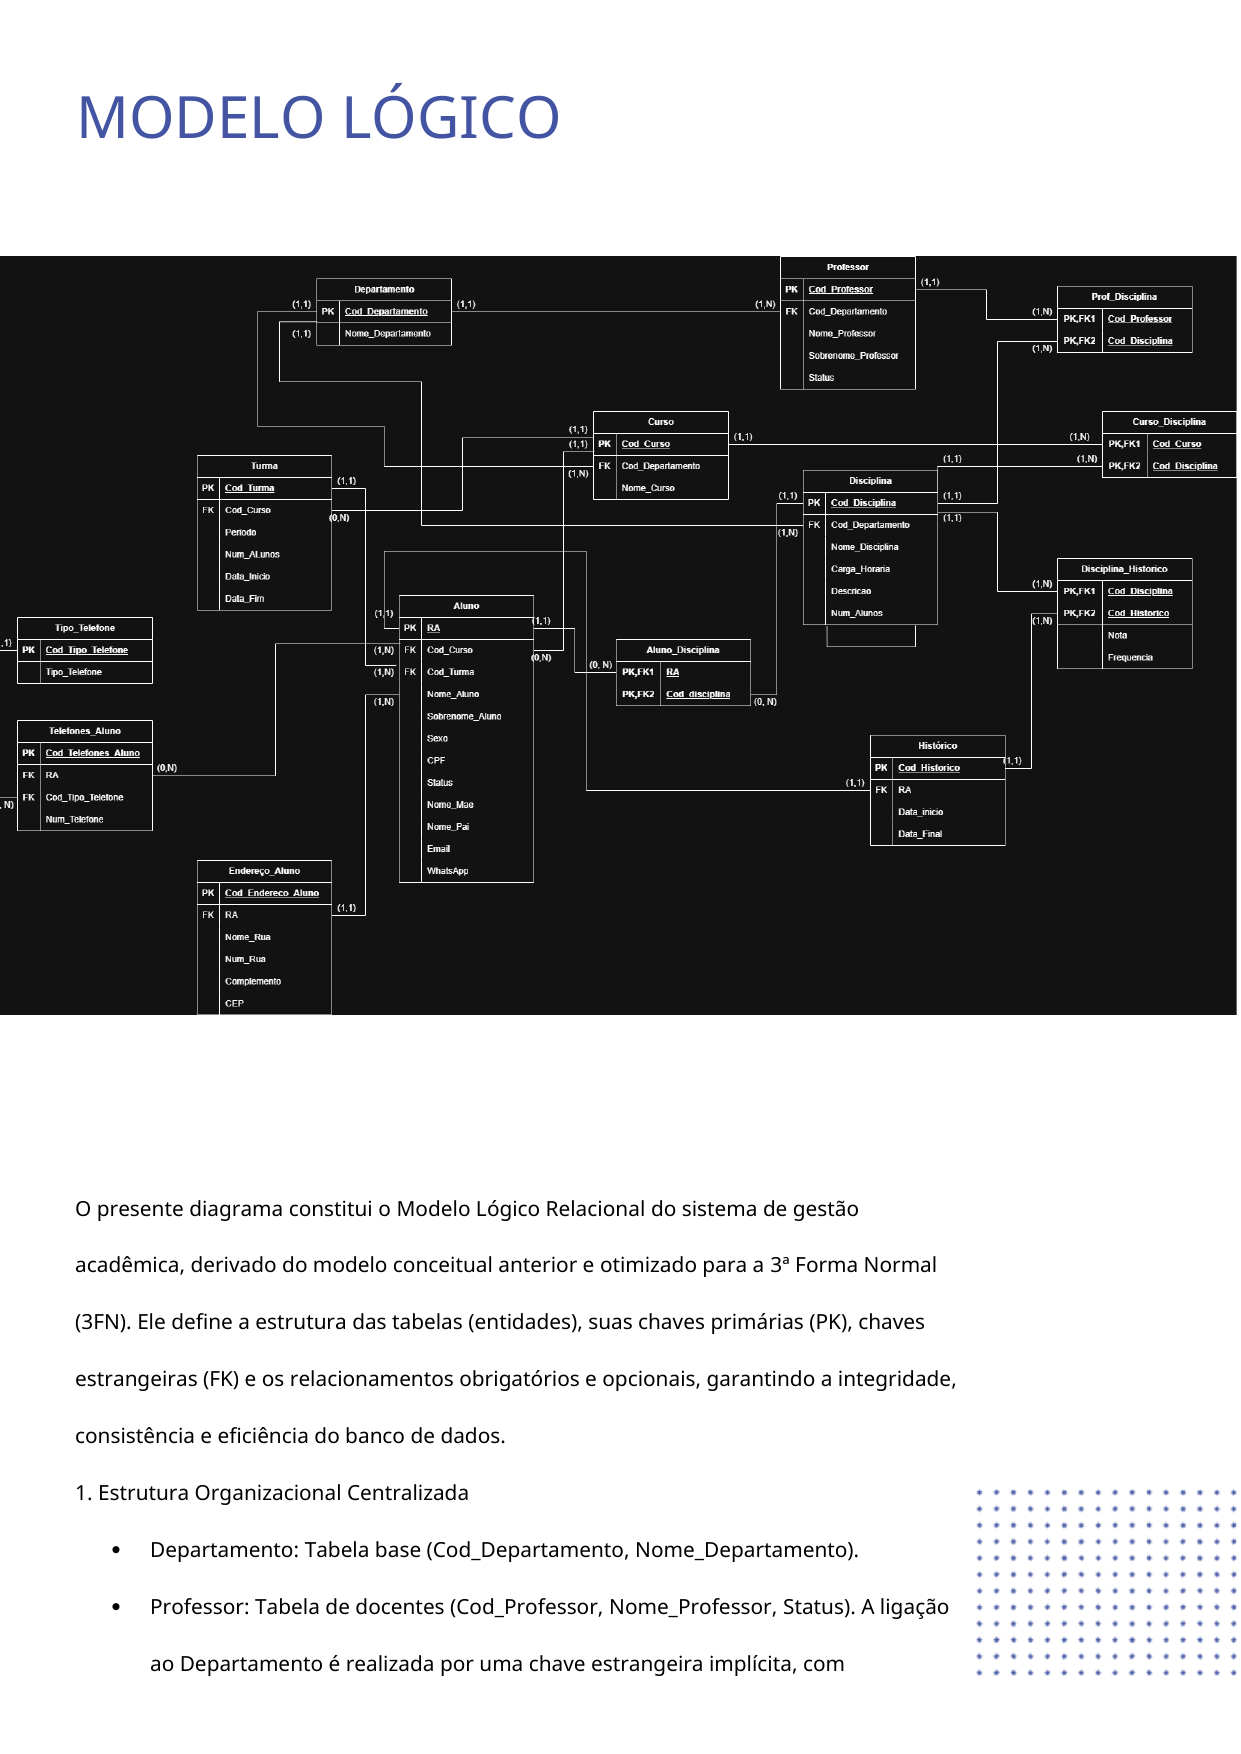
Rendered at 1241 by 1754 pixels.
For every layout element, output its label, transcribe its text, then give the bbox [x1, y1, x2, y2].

picture [973, 1489, 1241, 1678]
table_header [974, 67, 1240, 1677]
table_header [75, 1015, 973, 1677]
picture [0, 256, 1237, 1015]
